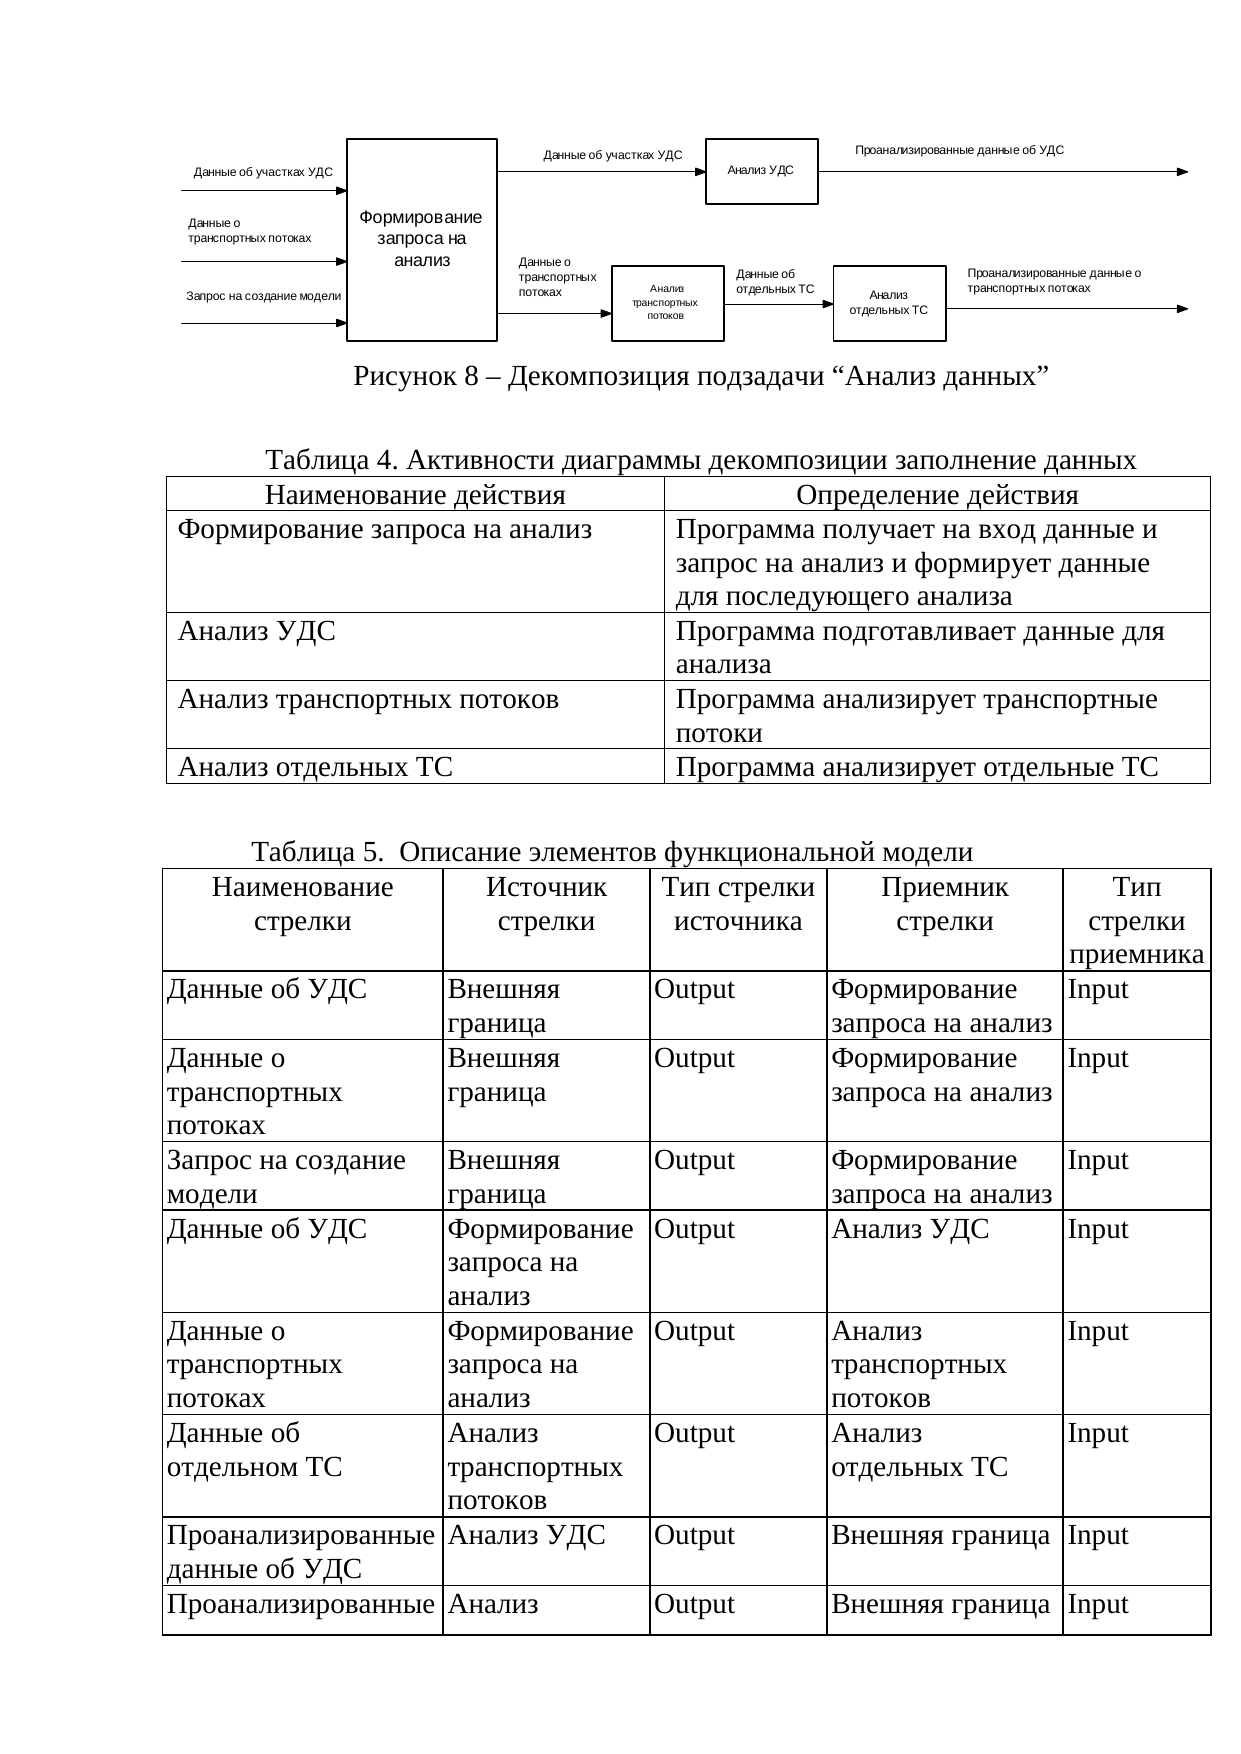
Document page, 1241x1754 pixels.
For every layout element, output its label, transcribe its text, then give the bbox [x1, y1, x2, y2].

text Таблица 4. Активности диаграммы декомпозиции заполнение данных [177, 442, 1152, 476]
table_cell Анализ УДС [167, 613, 664, 680]
table_cell Output [651, 1142, 826, 1209]
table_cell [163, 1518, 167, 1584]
text Рисунок 8 – Декомпозиция подзадачи “Анализ данных” [177, 358, 1152, 392]
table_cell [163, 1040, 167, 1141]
table_cell Анализ отдельных ТС [444, 1586, 649, 1634]
table_header Приемник стрелки [828, 869, 1062, 970]
table_cell Данные об отдельном ТС [163, 1415, 442, 1516]
table_cell Данные об УДС [163, 972, 442, 1038]
table_cell Формирование запроса на анализ [444, 1313, 649, 1414]
table_header Наименование стрелки [163, 869, 442, 970]
table_cell Output [651, 1586, 826, 1634]
table_cell Проанализированные данные о транспортных потоках [163, 1586, 442, 1634]
table_header Определение действия [665, 477, 1210, 510]
table_cell Анализ отдельных ТС [167, 749, 664, 783]
table_cell Output [651, 1313, 826, 1414]
table_cell Input [1064, 1586, 1210, 1634]
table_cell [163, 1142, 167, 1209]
table_cell Input [1064, 972, 1210, 1038]
table_cell Программа анализирует транспортные потоки [665, 681, 1210, 748]
table_cell Внешняя граница [828, 1518, 1062, 1584]
table_cell Output [651, 1415, 826, 1516]
table_cell Данные об УДС [163, 1211, 442, 1312]
table_cell Input [1064, 1211, 1210, 1312]
table_cell Input [1064, 1518, 1210, 1584]
table_header Тип стрелки источника [651, 869, 826, 970]
table_cell Программа анализирует отдельные ТС [665, 749, 1210, 783]
table_cell Формирование запроса на анализ [444, 1211, 649, 1312]
table_cell Анализ УДС [828, 1211, 1062, 1312]
table_cell Output [651, 1211, 826, 1312]
table_cell Программа получает на вход данные и запрос на анализ и формирует данные для последующего анализа [665, 511, 1210, 612]
table_cell Анализ отдельных ТС [828, 1415, 1062, 1516]
table_header Наименование действия [167, 477, 664, 510]
table_cell Анализ УДС [444, 1518, 649, 1584]
table_cell Input [1064, 1415, 1210, 1516]
table_cell Анализ транспортных потоков [167, 681, 664, 748]
text Таблица 5. Описание элементов функциональной модели [177, 834, 1152, 868]
table_cell Input [1064, 1313, 1210, 1414]
table_cell Output [651, 1518, 826, 1584]
table_cell Input [1064, 1142, 1210, 1209]
table_cell Программа подготавливает данные для анализа [665, 613, 1210, 680]
table_cell Input [1064, 1040, 1210, 1141]
table_cell Внешняя граница [828, 1586, 1062, 1634]
table_cell Формирование запроса на анализ [828, 1142, 1062, 1209]
table_cell Формирование запроса на анализ [828, 972, 1062, 1038]
table_cell Формирование запроса на анализ [167, 511, 664, 612]
table_header Источник стрелки [444, 869, 649, 970]
table_cell Output [651, 1040, 826, 1141]
table_cell Output [651, 972, 826, 1038]
table_cell Внешняя граница [444, 1040, 649, 1141]
table_cell Формирование запроса на анализ [828, 1040, 1062, 1141]
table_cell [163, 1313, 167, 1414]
